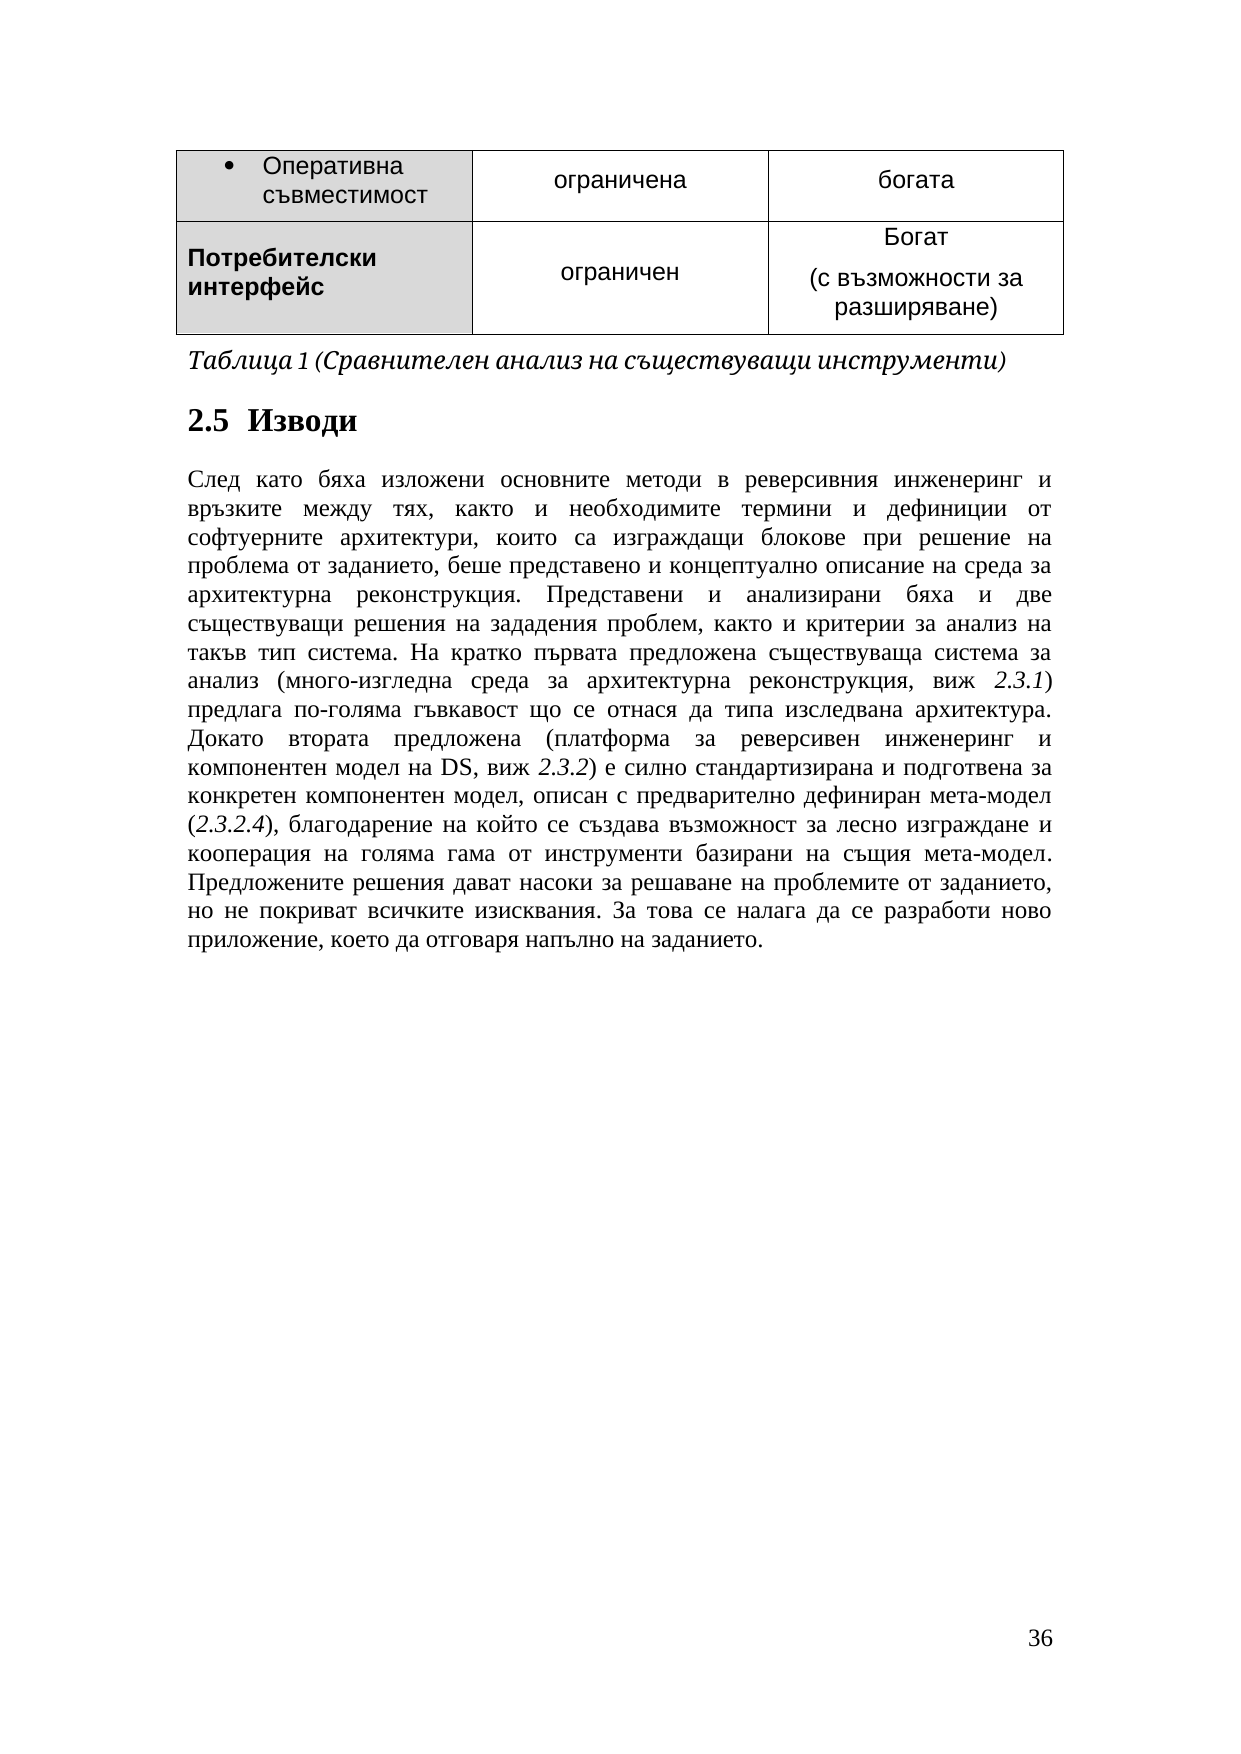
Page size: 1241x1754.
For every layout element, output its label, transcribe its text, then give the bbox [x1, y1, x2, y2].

text Таблица 1 (Сравнителен анализ на съществуващи инструменти) [187, 347, 1053, 376]
table_cell ограничен [473, 222, 768, 333]
table_cell Оперативна съвместимост [177, 151, 472, 221]
table_cell богата [769, 151, 1063, 221]
table_cell Богат (с възможности за разширяване) [769, 222, 1063, 333]
subtitle Изводи [187, 401, 1053, 439]
table_cell ограничена [473, 151, 768, 221]
table_cell Потребителски интерфейс [177, 222, 472, 333]
text След като бяха изложени основните методи в реверсивния инженеринг и връзките между тях, както и необходимите термини и дефиниции от софтуерните архитектури, които са изграждащи блокове при решение на проблема от заданието, беше представено и концептуално описание на среда за архитектурна реконструкция. Представени и анализирани бяха и две съществуващи решения на зададения проблем, както и критерии за анализ на такъв тип система. На кратко първата предложена съществуваща система за анализ (много-изгледна среда за архитектурна реконструкция, виж 2.3.1) предлага по-голяма гъвкавост що се отнася да типа изследвана архитектура. Докато втората предложена (платформа за реверсивен инженеринг и компонентен модел на DS, виж 2.3.2) е силно стандартизирана и подготвена за конкретен компонентен модел, описан с предварително дефиниран мета-модел (2.3.2.4), благодарение на който се създава възможност за лесно изграждане и кооперация на голяма гама от инструменти базирани на същия мета-модел. Предложените решения дават насоки за решаване на проблемите от заданието, но не покриват всичките изисквания. За това се налага да се разработи ново приложение, което да отговаря напълно на заданието. [187, 464, 1053, 953]
